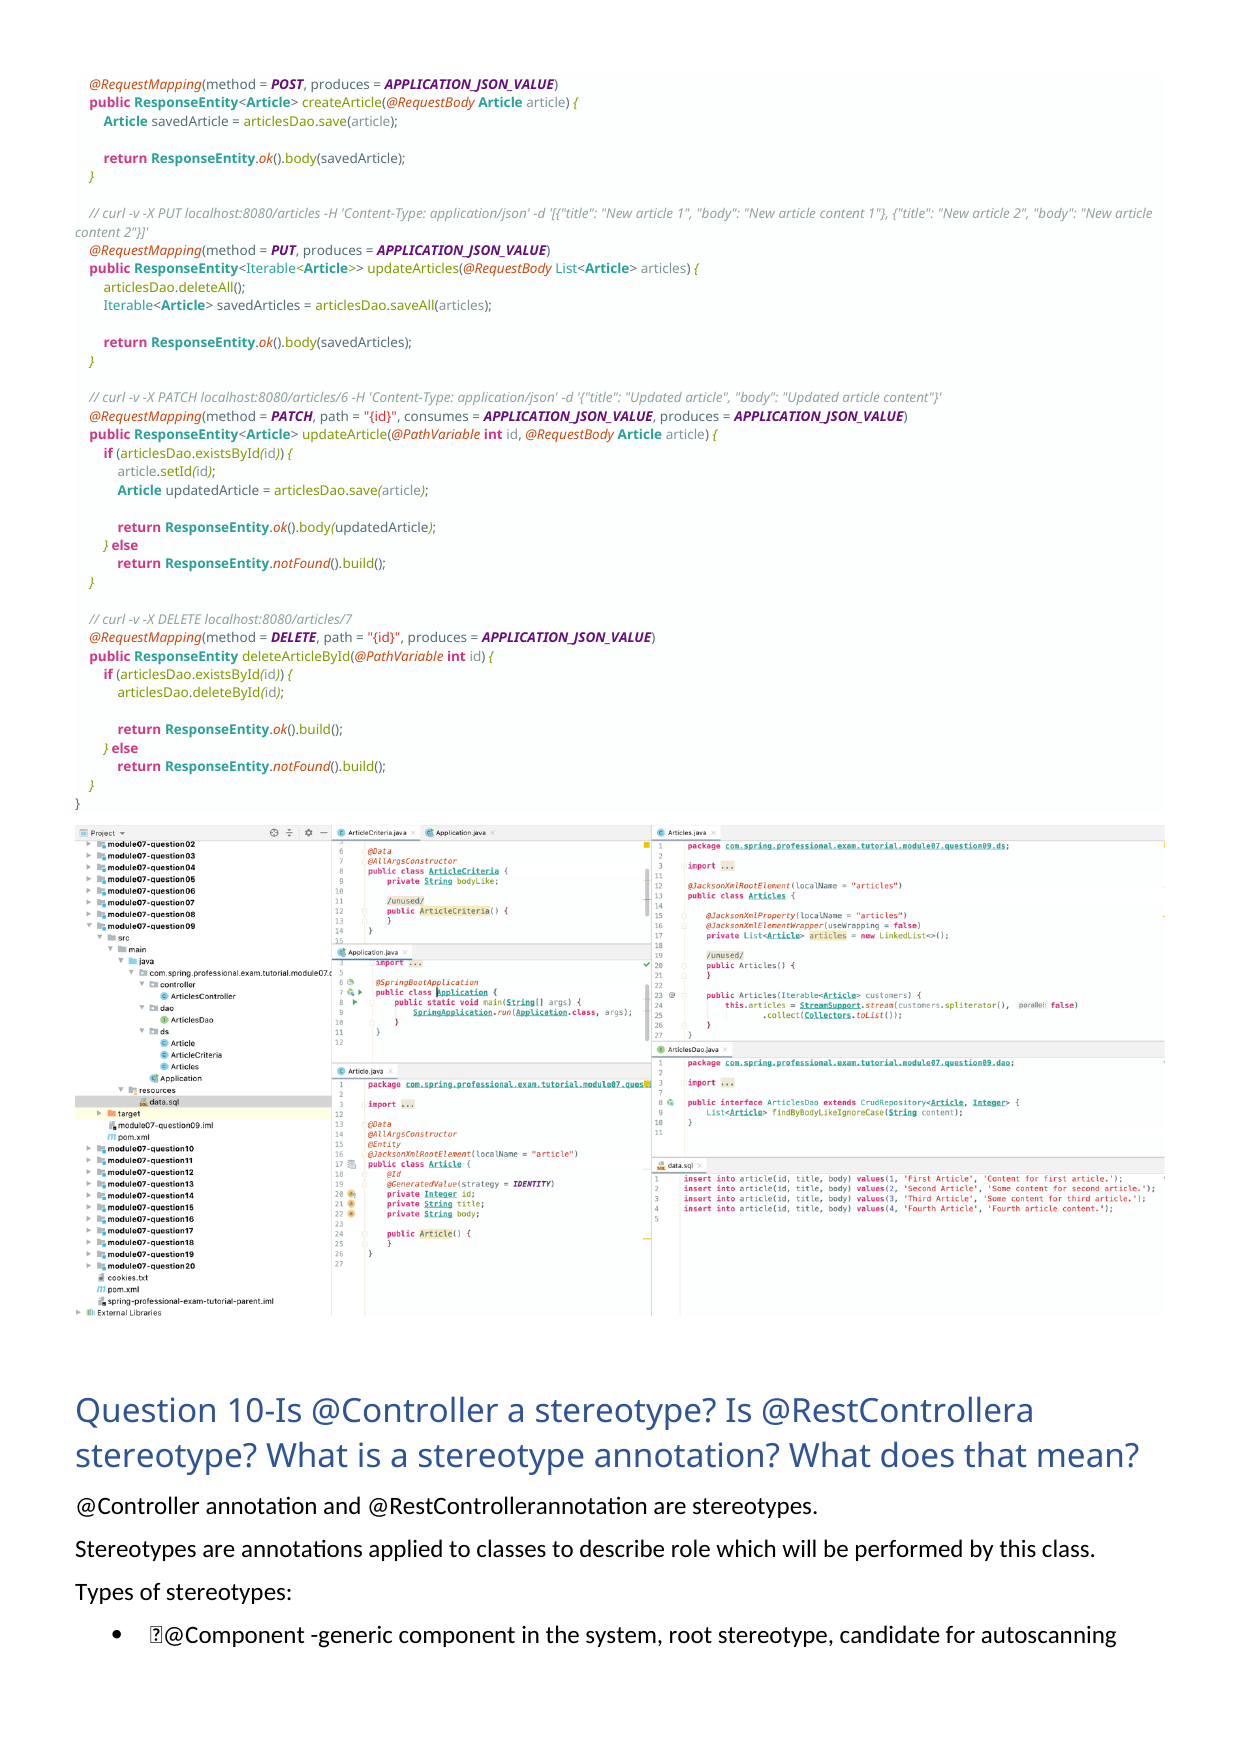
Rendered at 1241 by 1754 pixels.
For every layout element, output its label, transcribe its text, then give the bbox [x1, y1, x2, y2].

text Stereotypes are annotations applied to classes to describe role which will be performed by this class. [75, 1533, 1165, 1564]
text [75, 75, 1165, 812]
picture [75, 825, 1165, 1316]
subtitle Question 10-Is @Controller a stereotype? Is @RestControllera stereotype? What is a stereotype annotation? What does that mean? [75, 1387, 1165, 1478]
text @Controller annotation and @RestControllerannotation are stereotypes. [75, 1490, 1165, 1521]
text Types of stereotypes: [75, 1576, 1165, 1607]
list @Component -generic component in the system, root stereotype, candidate for autoscanning [112, 1619, 1165, 1650]
